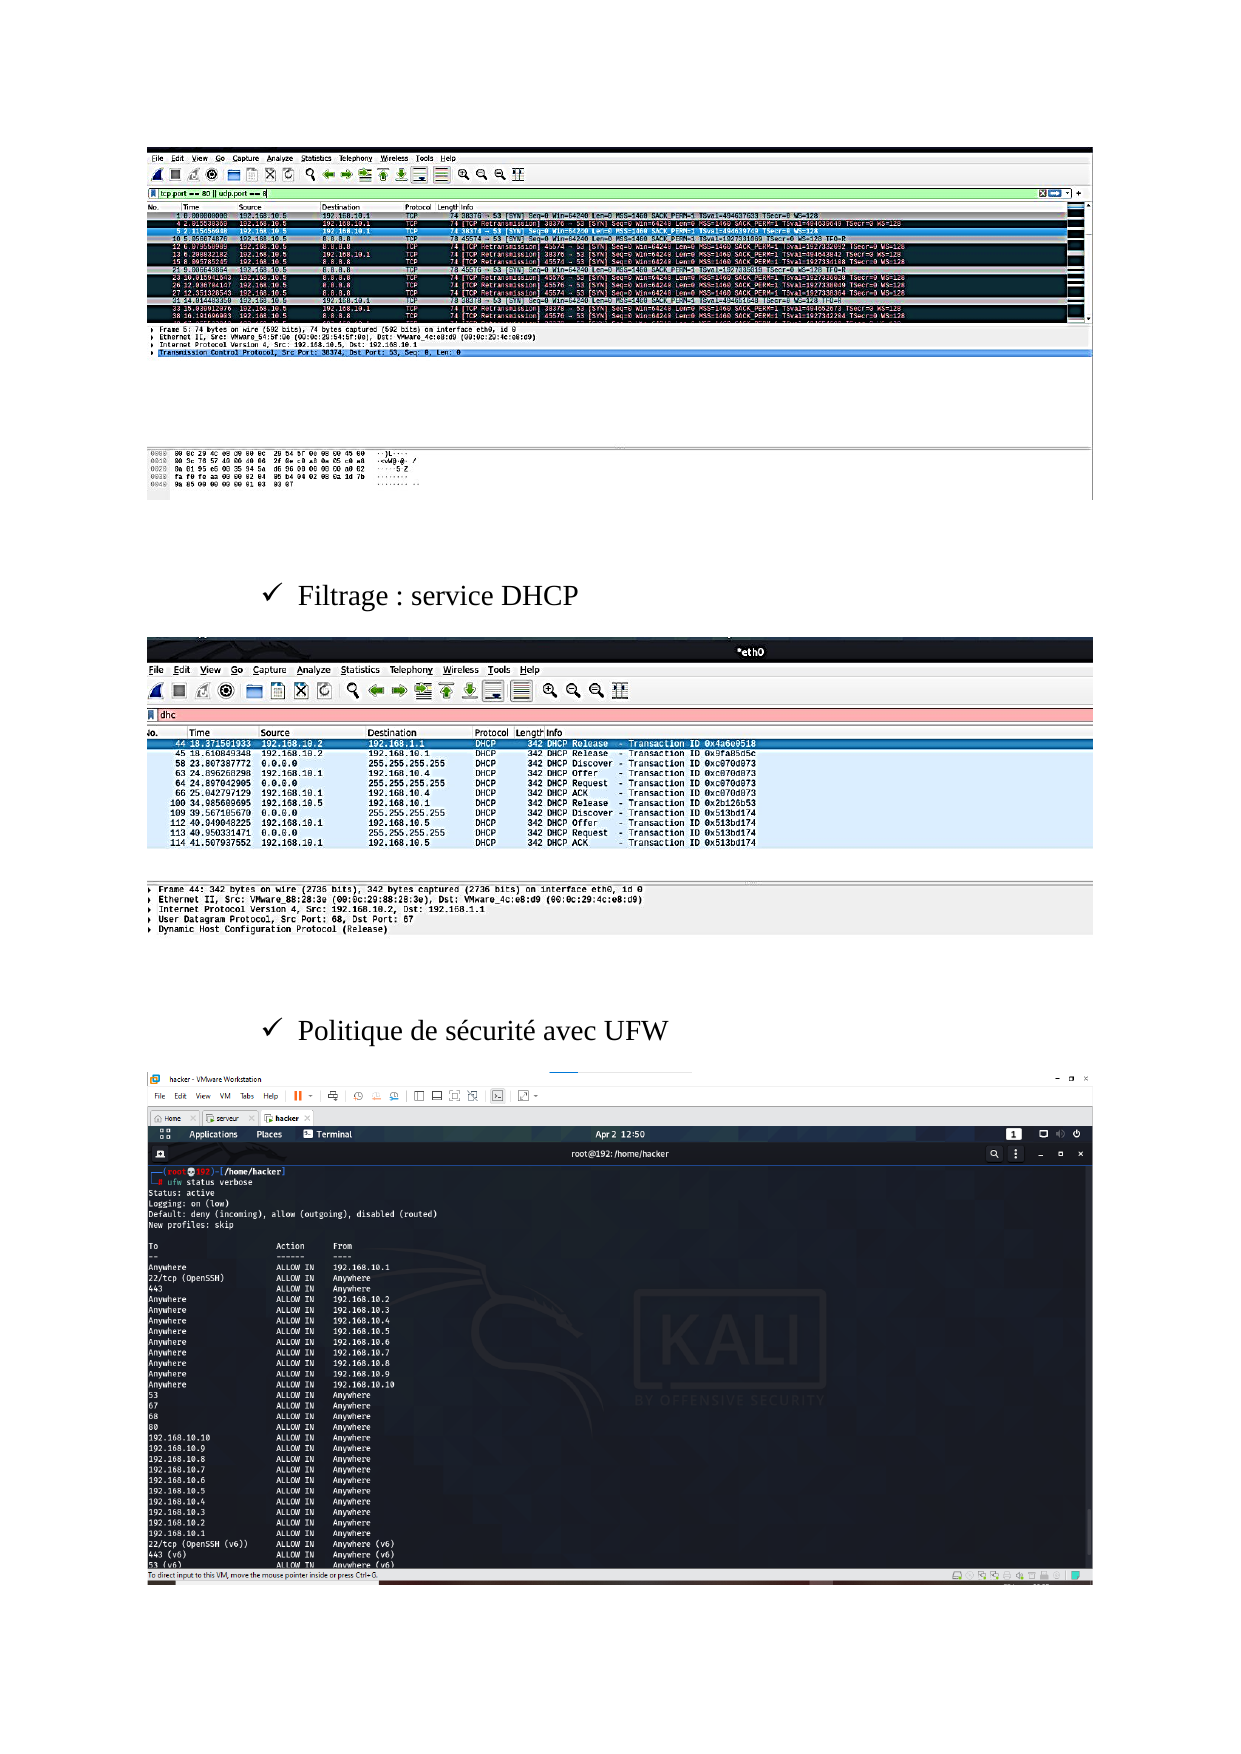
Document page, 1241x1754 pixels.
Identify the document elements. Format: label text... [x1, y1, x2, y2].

picture [147, 637, 1093, 994]
picture [147, 1072, 1093, 1585]
picture [147, 147, 1093, 500]
list Politique de sécurité avec UFW [260, 1013, 1093, 1046]
list Filtrage : service DHCP [260, 578, 1093, 611]
